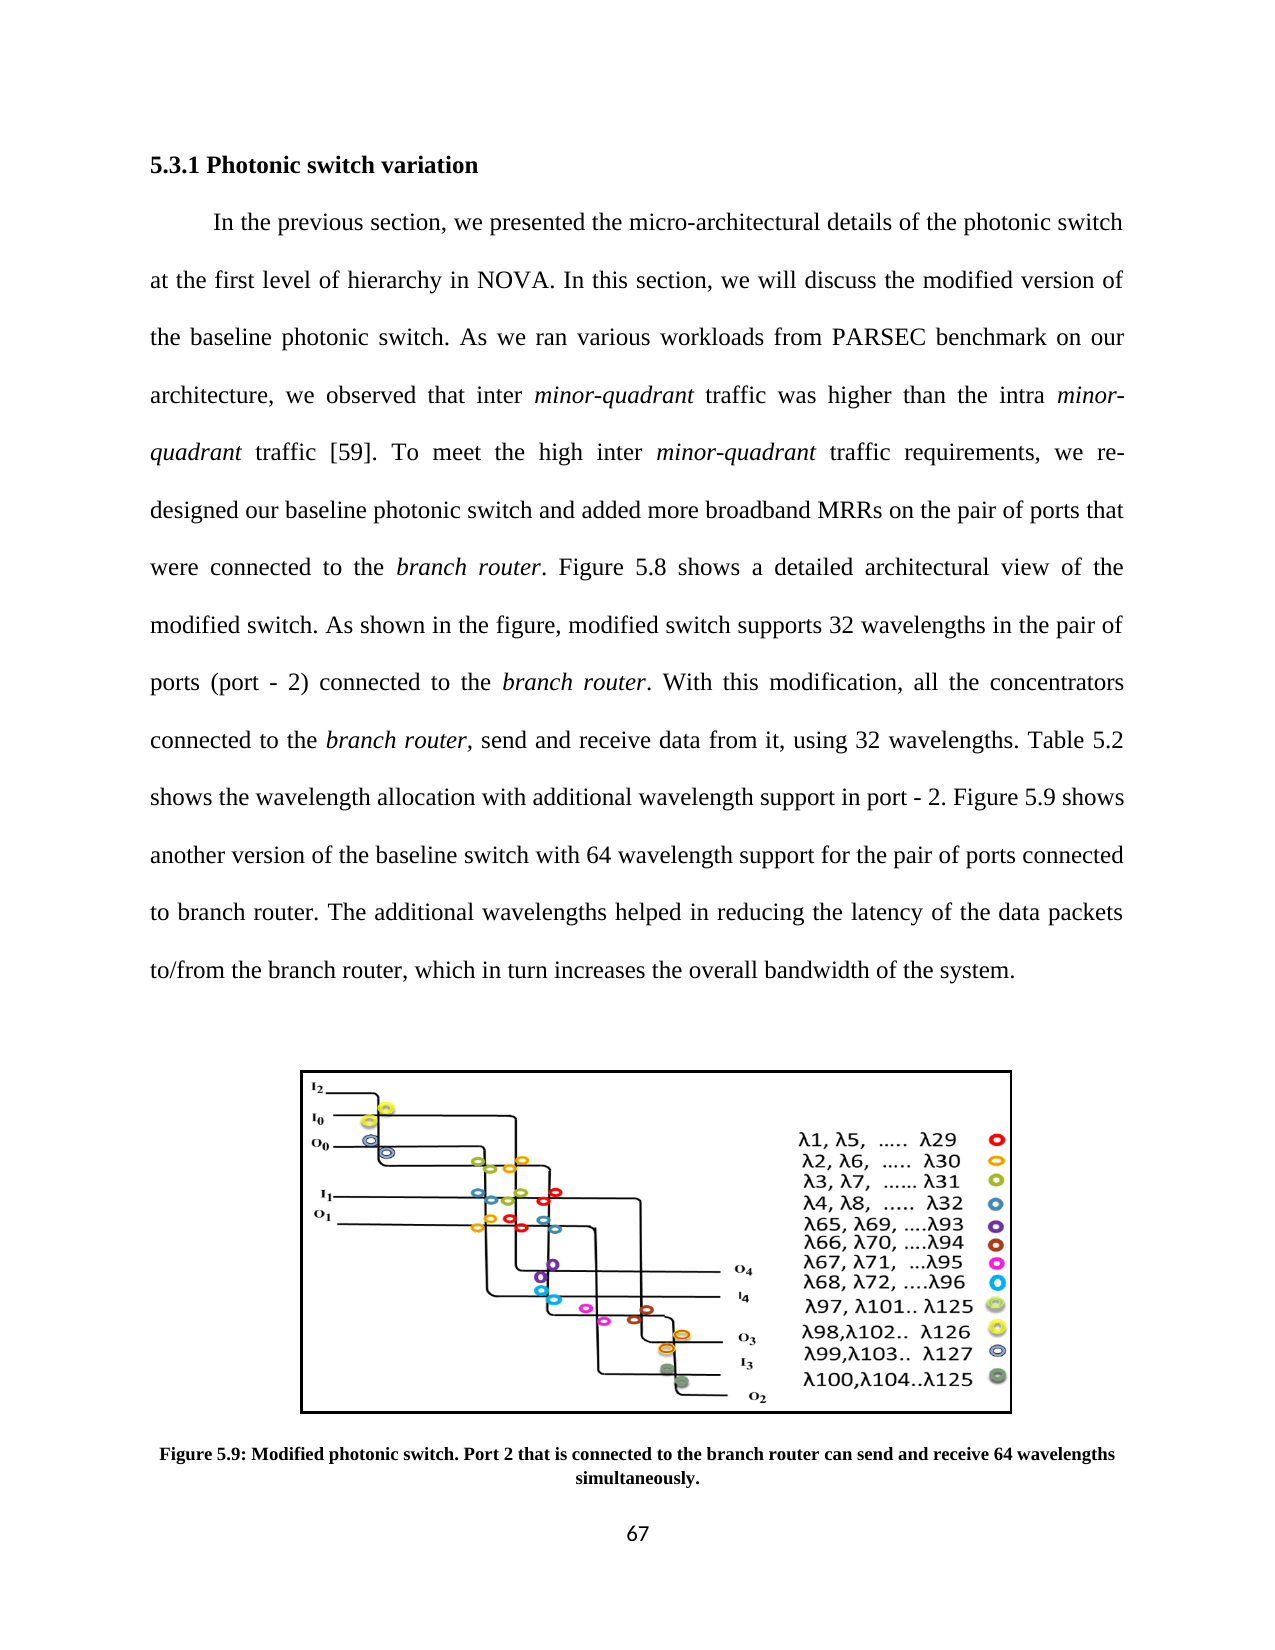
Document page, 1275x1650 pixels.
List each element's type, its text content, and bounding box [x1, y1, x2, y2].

text Figure 5.9: Modified photonic switch. Port 2 that is connected to the branch router can send and receive 64 wavelengths simultaneously. [150, 1442, 1125, 1489]
text In the previous section, we presented the micro-architectural details of the photonic switch at the first level of hierarchy in NOVA. In this section, we will discuss the modified version of the baseline photonic switch. As we ran various workloads from PARSEC benchmark on our architecture, we observed that inter minor-quadrant traffic was higher than the intra minor-quadrant traffic [59]. To meet the high inter minor-quadrant traffic requirements, we re-designed our baseline photonic switch and added more broadband MRRs on the pair of ports that were connected to the branch router. Figure 5.8 shows a detailed architectural view of the modified switch. As shown in the figure, modified switch supports 32 wavelengths in the pair of ports (port - 2) connected to the branch router. With this modification, all the concentrators connected to the branch router, send and receive data from it, using 32 wavelengths. Table 5.2 shows the wavelength allocation with additional wavelength support in port - 2. Figure 5.9 shows another version of the baseline switch with 64 wavelength support for the pair of ports connected to branch router. The additional wavelengths helped in reducing the latency of the data packets to/from the branch router, which in turn increases the overall bandwidth of the system. [150, 207, 1125, 984]
picture [303, 1073, 1010, 1411]
text 5.3.1 Photonic switch variation [150, 150, 1125, 179]
